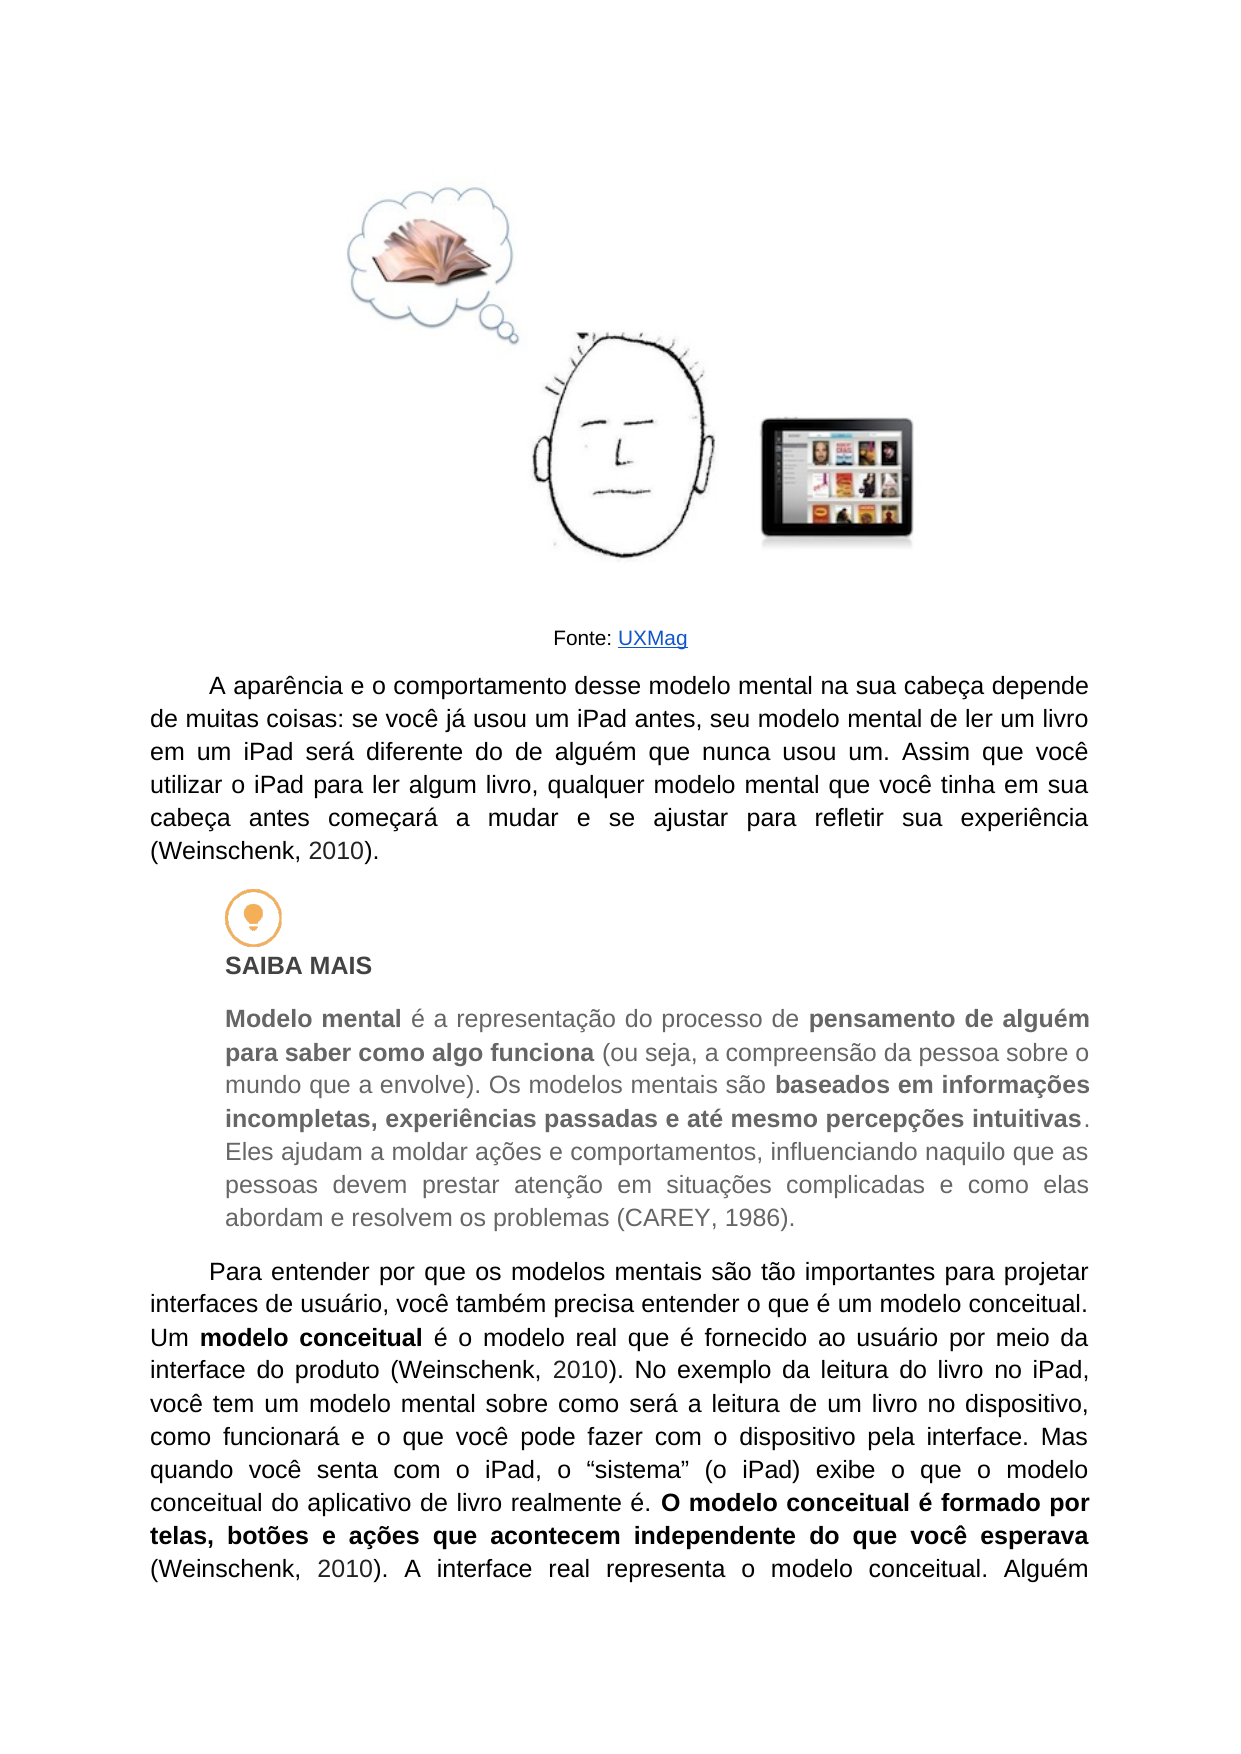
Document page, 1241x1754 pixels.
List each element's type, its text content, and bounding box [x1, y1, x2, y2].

text Modelo mental é a representação do processo de pensamento de alguém para saber como algo funciona (ou seja, a compreensão da pessoa sobre o mundo que a envolve). Os modelos mentais são baseados em informações incompletas, experiências passadas e até mesmo percepções intuitivas. Eles ajudam a moldar ações e comportamentos, influenciando naquilo que as pessoas devem prestar atenção em situações complicadas e como elas abordam e resolvem os problemas (CAREY, 1986). [225, 1004, 1090, 1231]
text Fonte: UXMag [150, 626, 1090, 650]
text SAIBA MAIS [150, 951, 1090, 979]
text A aparência e o comportamento desse modelo mental na sua cabeça depende de muitas coisas: se você já usou um iPad antes, seu modelo mental de ler um livro em um iPad será diferente do de alguém que nunca usou um. Assim que você utilizar o iPad para ler algum livro, qualquer modelo mental que você tinha em sua cabeça antes começará a mudar e se ajustar para refletir sua experiência (Weinschenk, 2010). [150, 671, 1090, 864]
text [150, 1256, 1090, 1582]
picture [225, 889, 282, 947]
picture [305, 149, 935, 622]
